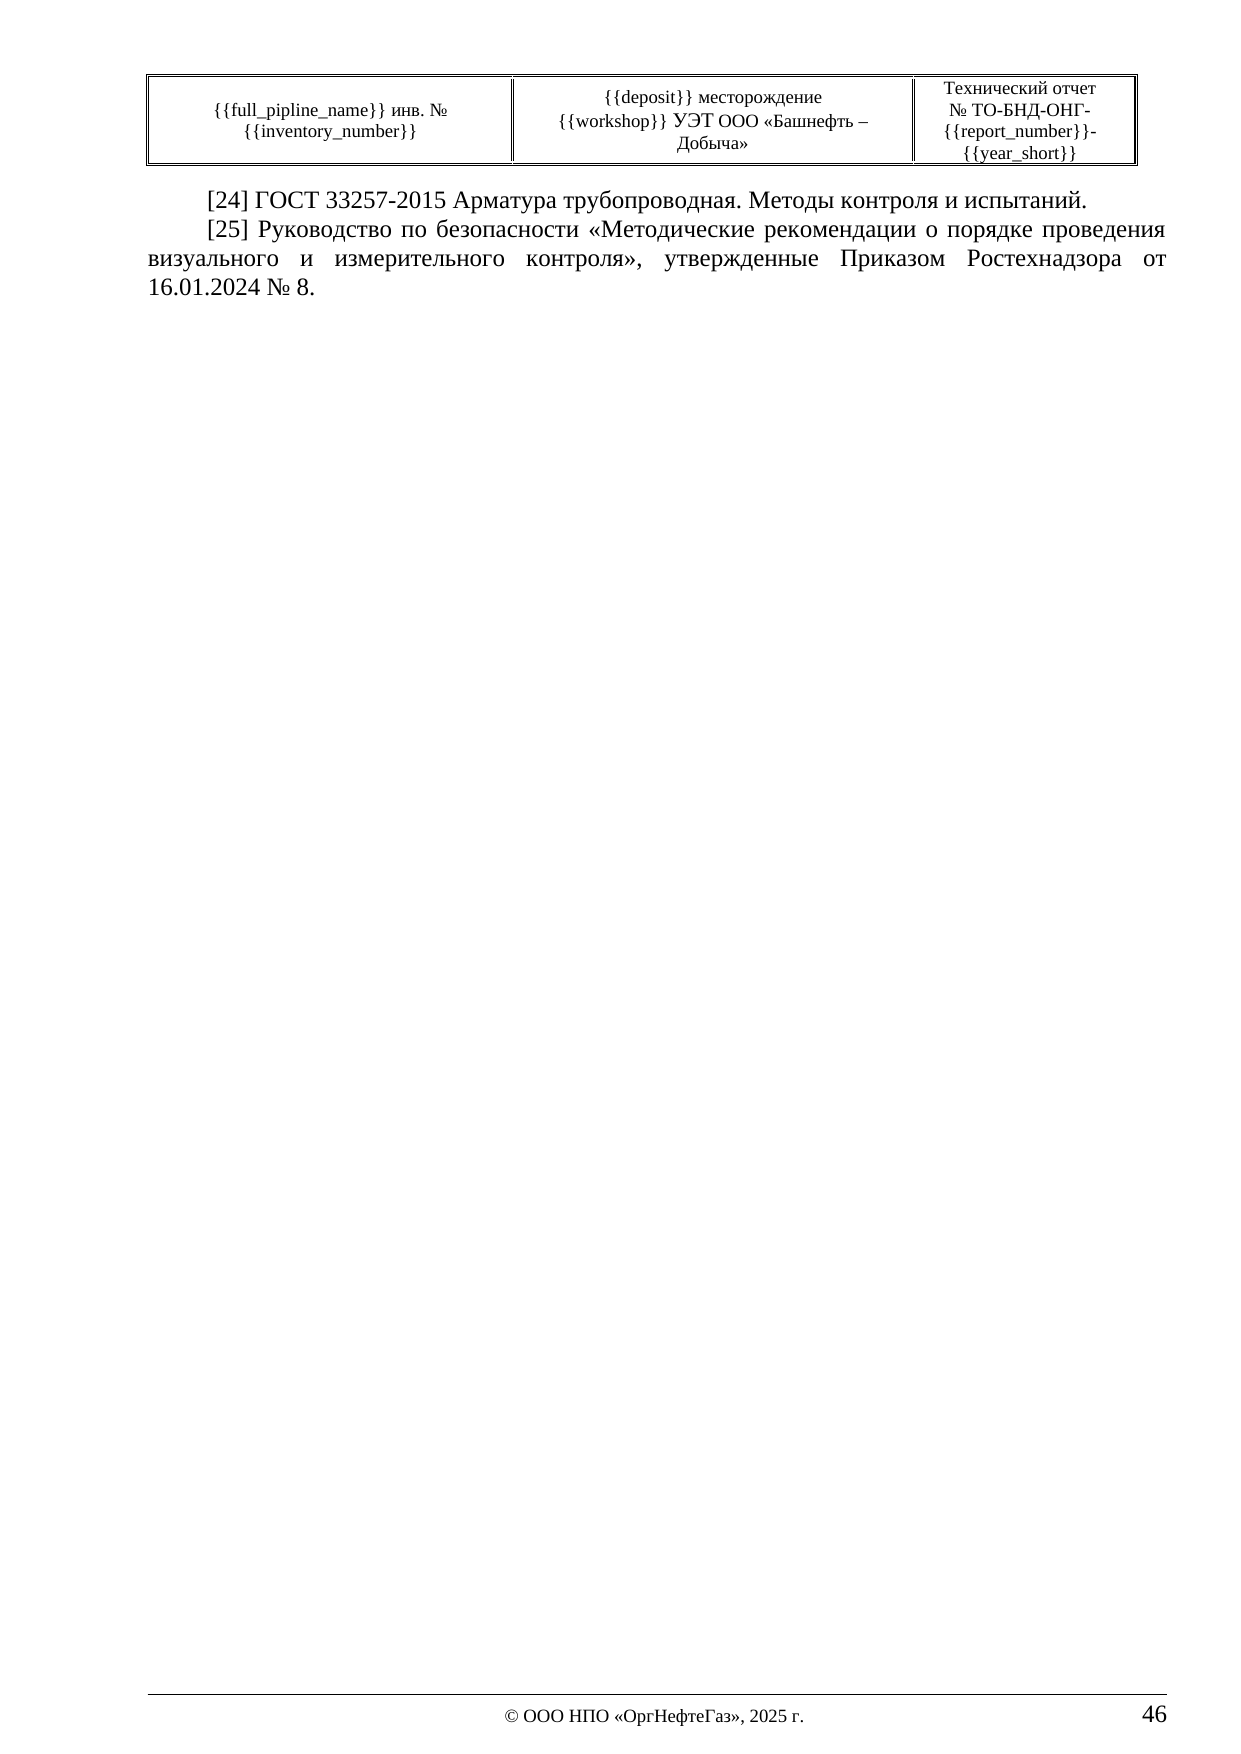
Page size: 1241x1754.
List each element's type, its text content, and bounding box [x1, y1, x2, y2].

text [25] Руководство по безопасности «Методические рекомендации о порядке проведения визуального и измерительного контроля», утвержденные Приказом Ростехнадзора от 16.01.2024 № 8. [148, 214, 1167, 300]
text [24] ГОСТ 33257-2015 Арматура трубопроводная. Методы контроля и испытаний. [148, 185, 1167, 214]
